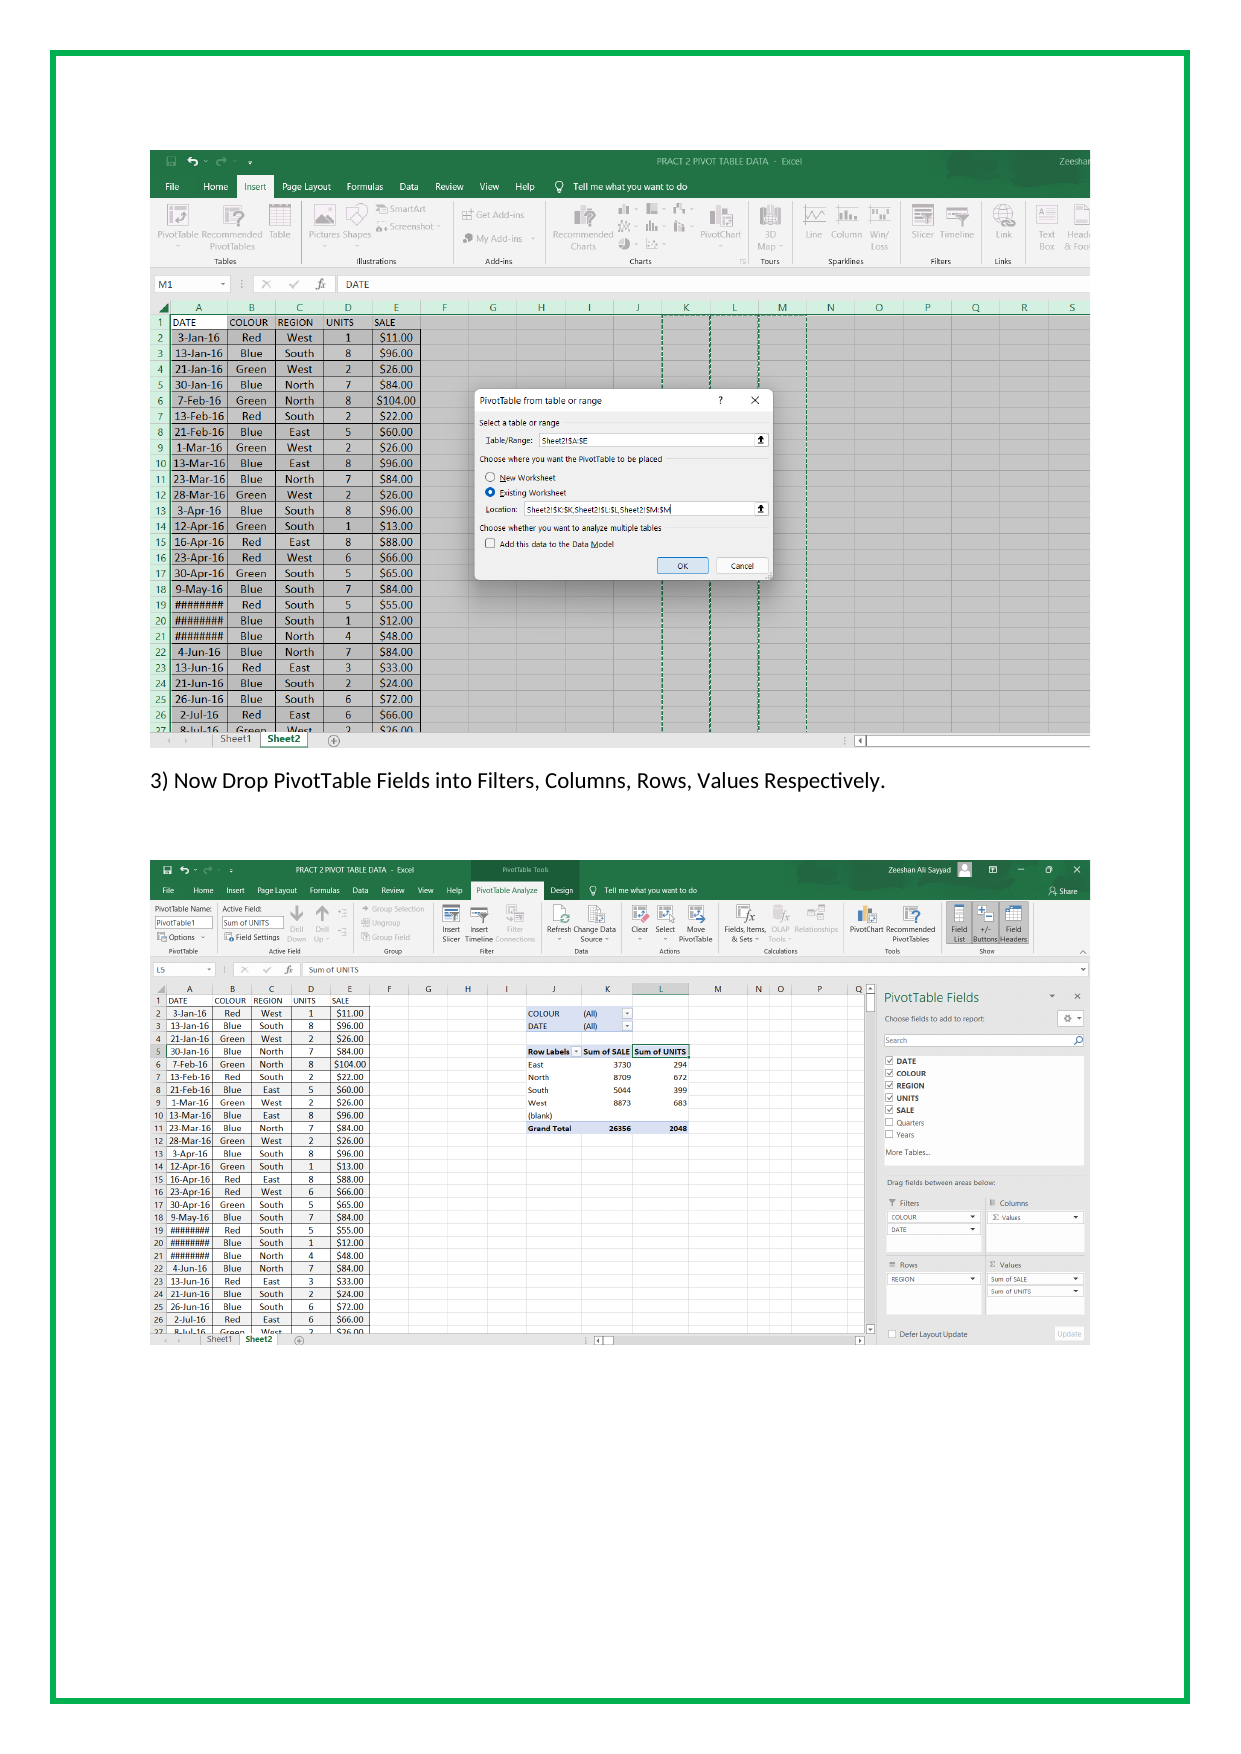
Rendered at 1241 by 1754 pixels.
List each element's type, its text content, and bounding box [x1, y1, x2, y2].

picture [150, 860, 1091, 1345]
text 3) Now Drop PivotTable Fields into Filters, Columns, Rows, Values Respectively. [150, 767, 1090, 794]
picture [150, 150, 1091, 748]
